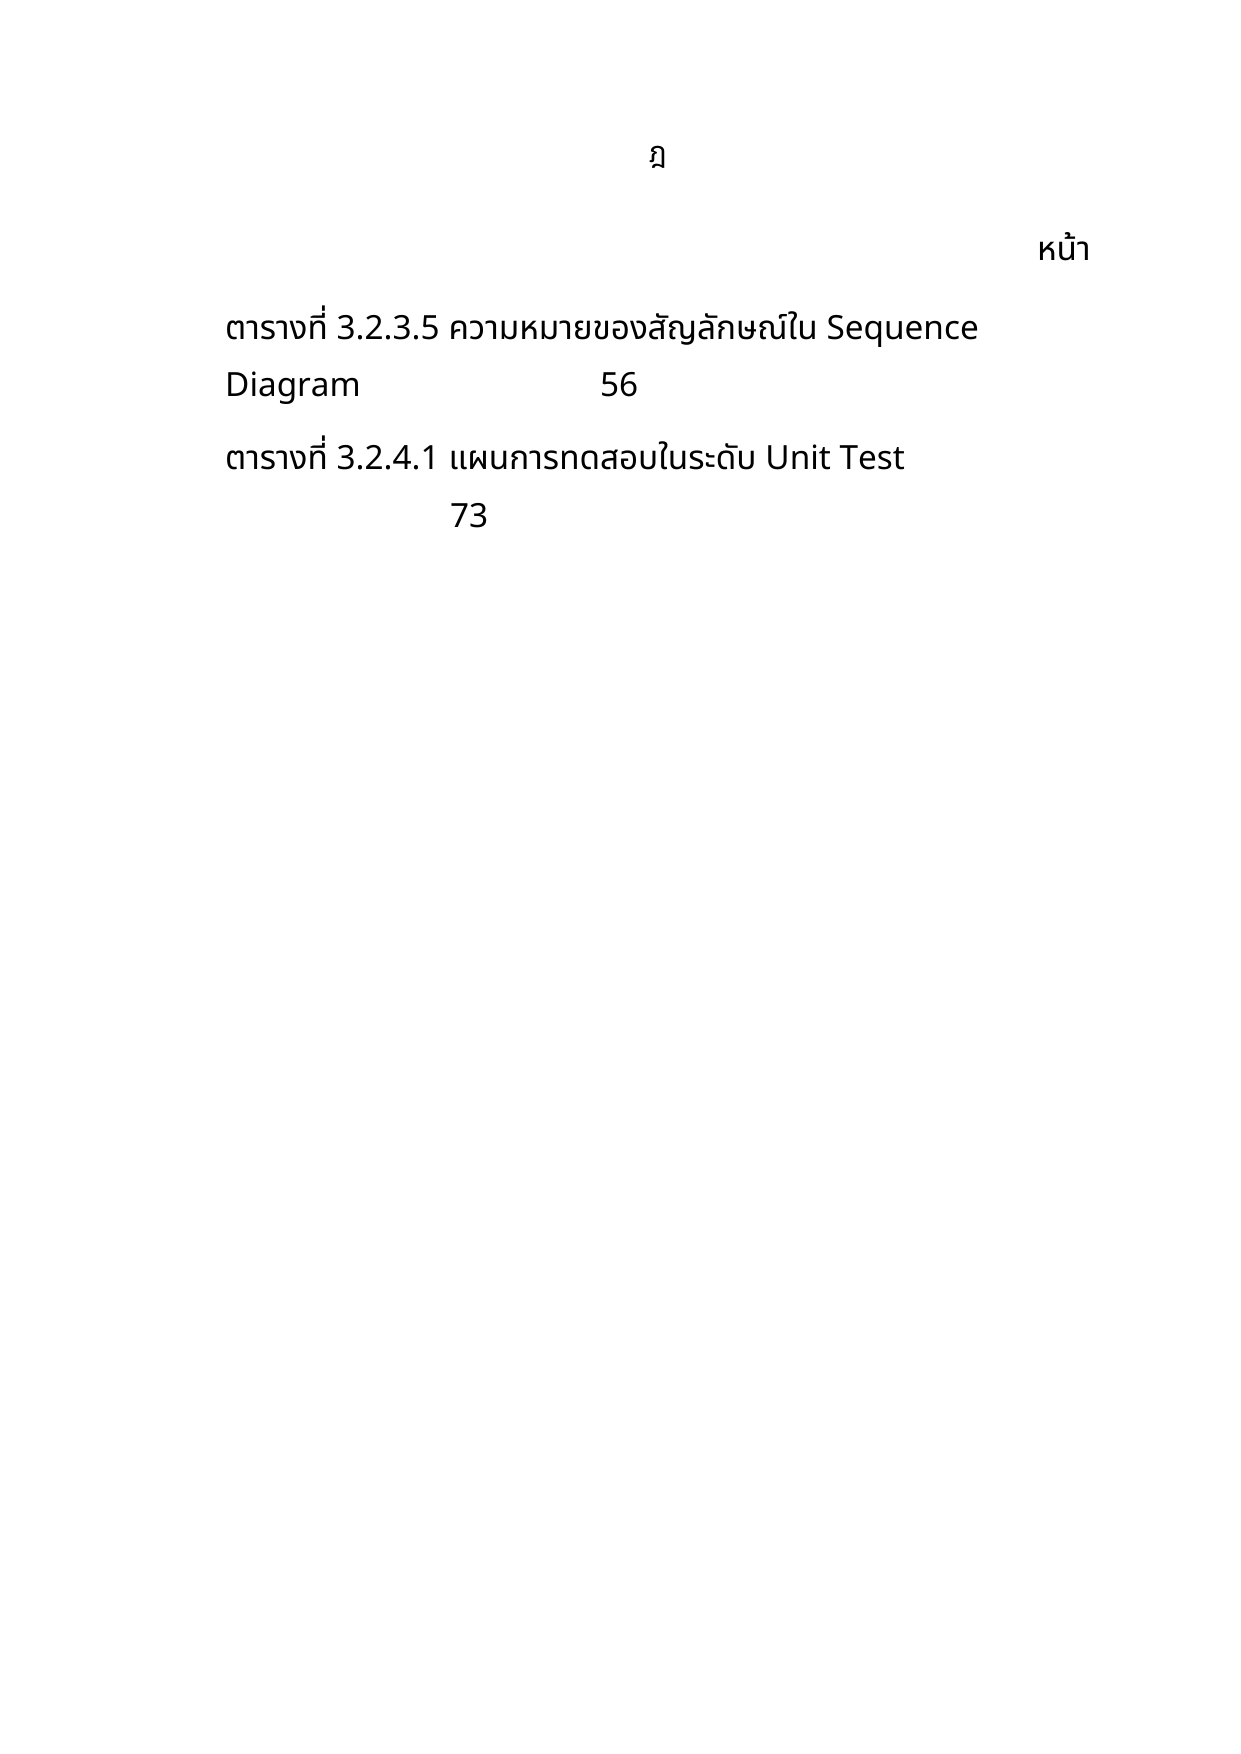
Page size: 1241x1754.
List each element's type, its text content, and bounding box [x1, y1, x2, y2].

text ตารางที่ 3.2.3.5 ความหมายของสัญลักษณ์ใน Sequence Diagram 56 [225, 304, 1090, 407]
text หน้า [225, 225, 1090, 275]
text ตารางที่ 3.2.4.1 แผนการทดสอบในระดับ Unit Test 73 [225, 434, 1090, 537]
